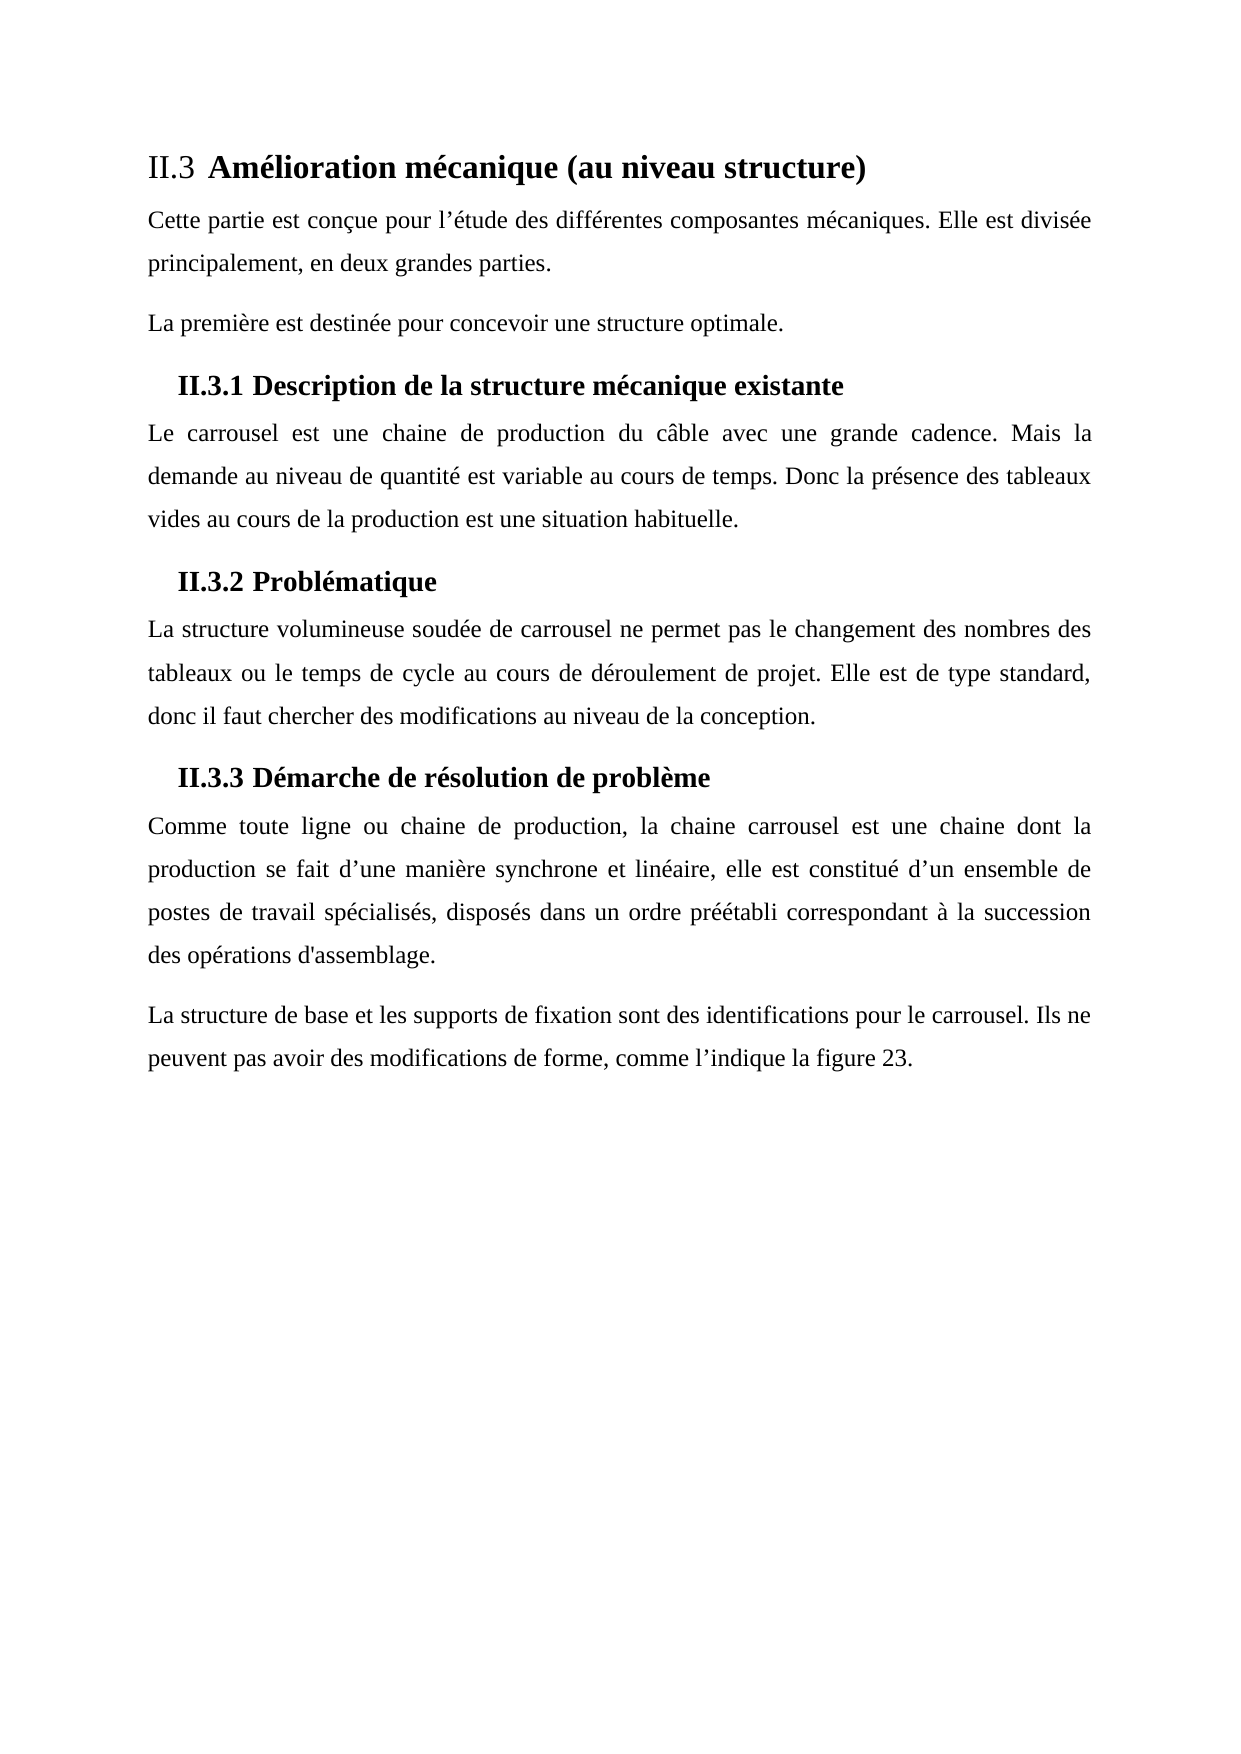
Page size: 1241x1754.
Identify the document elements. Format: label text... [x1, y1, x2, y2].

text La structure de base et les supports de fixation sont des identifications pour le carrousel. Ils ne peuvent pas avoir des modifications de forme, comme l’indique la figure 23. [148, 1000, 1093, 1072]
subtitle Description de la structure mécanique existante [177, 368, 1093, 401]
subtitle Problématique [177, 564, 1093, 598]
text Cette partie est conçue pour l’étude des différentes composantes mécaniques. Elle est divisée principalement, en deux grandes parties. [148, 205, 1093, 277]
subtitle Amélioration mécanique (au niveau structure) [148, 148, 1093, 186]
text Le carrousel est une chaine de production du câble avec une grande cadence. Mais la demande au niveau de quantité est variable au cours de temps. Donc la présence des tableaux vides au cours de la production est une situation habituelle. [148, 418, 1093, 533]
text La première est destinée pour concevoir une structure optimale. [148, 308, 1093, 337]
text La structure volumineuse soudée de carrousel ne permet pas le changement des nombres des tableaux ou le temps de cycle au cours de déroulement de projet. Elle est de type standard, donc il faut chercher des modifications au niveau de la conception. [148, 614, 1093, 729]
text Comme toute ligne ou chaine de production, la chaine carrousel est une chaine dont la production se fait d’une manière synchrone et linéaire, elle est constitué d’un ensemble de postes de travail spécialisés, disposés dans un ordre préétabli correspondant à la succession des opérations d'assemblage. [148, 811, 1093, 969]
subtitle Démarche de résolution de problème [177, 761, 1093, 794]
